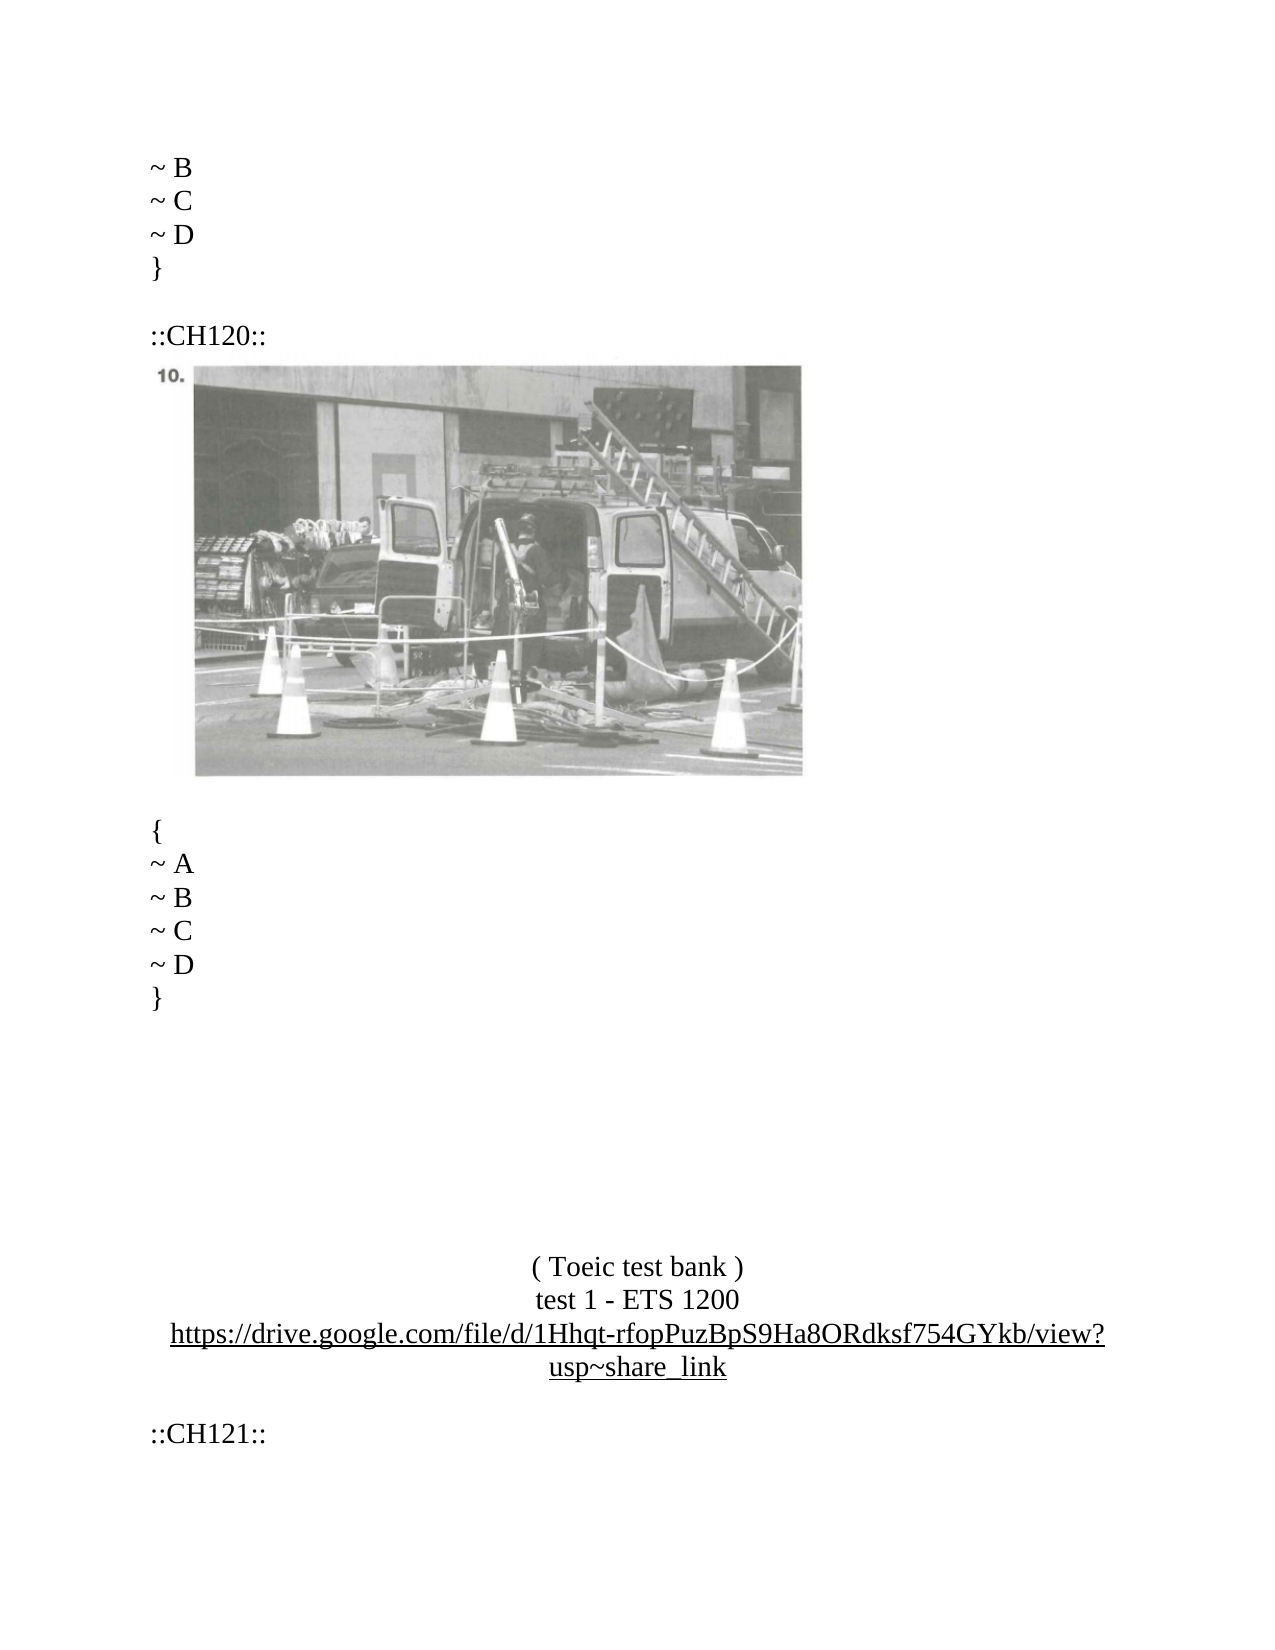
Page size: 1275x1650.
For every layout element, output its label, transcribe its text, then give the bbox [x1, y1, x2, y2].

text ::CH121:: [150, 1417, 1125, 1450]
text ~ D [150, 947, 1125, 981]
text ( Toeic test bank ) [150, 1249, 1125, 1282]
text ::CH120:: [150, 318, 1125, 351]
text } [150, 251, 1125, 284]
picture [150, 351, 814, 780]
text ~ B [150, 150, 1125, 183]
text ~ C [150, 183, 1125, 217]
text ~ C [150, 913, 1125, 947]
text ~ D [150, 217, 1125, 251]
text ~ B [150, 880, 1125, 913]
text { [150, 813, 1125, 846]
text https://drive.google.com/file/d/1Hhqt-rfopPuzBpS9Ha8ORdksf754GYkb/view?usp~share_link [150, 1316, 1125, 1383]
text ~ A [150, 846, 1125, 880]
text test 1 - ETS 1200 [150, 1282, 1125, 1316]
text } [150, 981, 1125, 1014]
